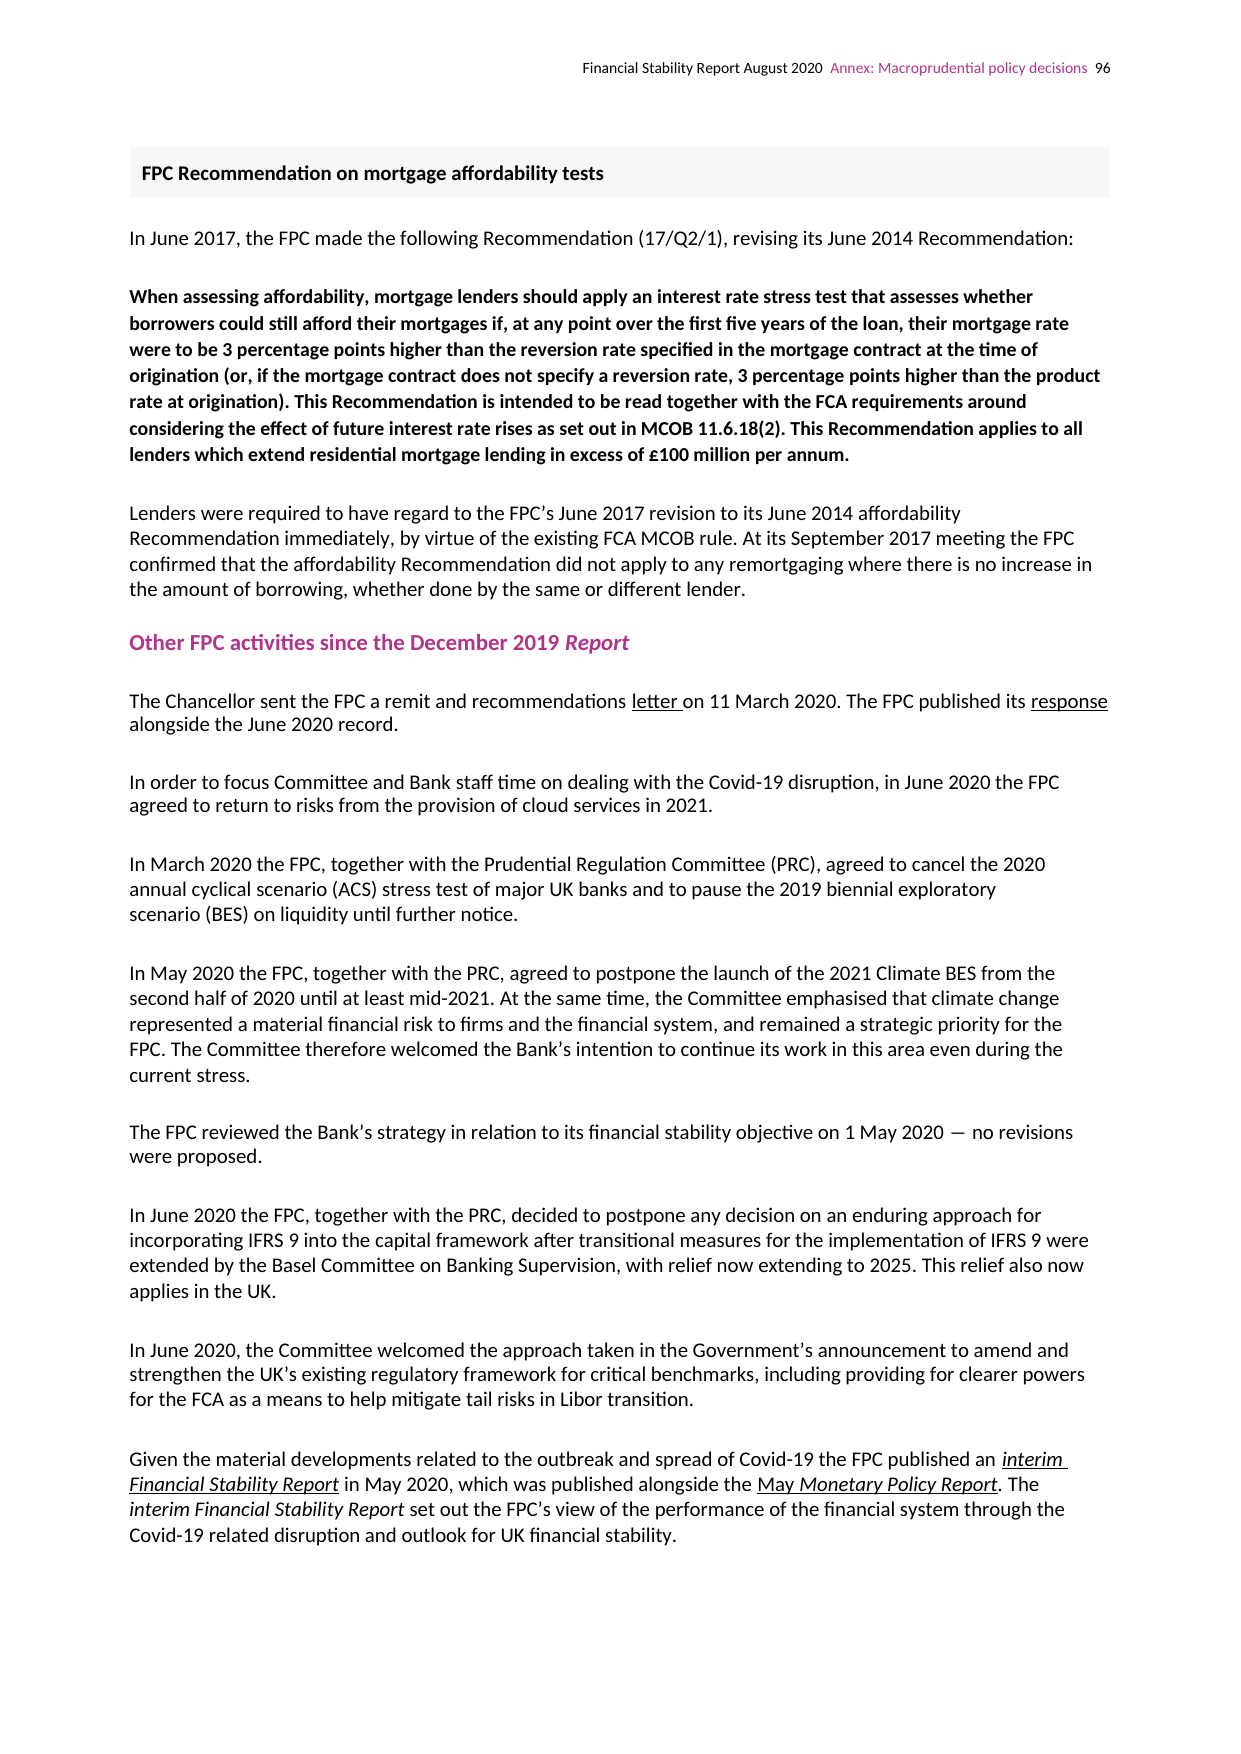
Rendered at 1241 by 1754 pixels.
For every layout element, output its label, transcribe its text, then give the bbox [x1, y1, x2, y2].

text The Chancellor sent the FPC a remit and recommendations letter on 11 March 2020. The FPC published its response alongside the June 2020 record. [129, 689, 1110, 737]
text When assessing affordability, mortgage lenders should apply an interest rate stress test that assesses whether borrowers could still afford their mortgages if, at any point over the first five years of the loan, their mortgage rate were to be 3 percentage points higher than the reversion rate specified in the mortgage contract at the time of origination (or, if the mortgage contract does not specify a reversion rate, 3 percentage points higher than the product rate at origination). This Recommendation is intended to be read together with the FCA requirements around considering the effect of future interest rate rises as set out in MCOB 11.6.18(2). This Recommendation applies to all lenders which extend residential mortgage lending in excess of £100 million per annum. [129, 285, 1104, 466]
text In order to focus Committee and Bank staff time on dealing with the Covid-19 disruption, in June 2020 the FPC agreed to return to risks from the provision of cloud services in 2021. [129, 770, 1062, 817]
text In May 2020 the FPC, together with the PRC, agreed to postpone the launch of the 2021 Climate BES from the second half of 2020 until at least mid-2021. At the same time, the Committee emphasised that climate change represented a material financial risk to firms and the financial system, and remained a strategic priority for the FPC. The Committee therefore welcomed the Bank’s intention to continue its work in this area even during the current stress. [129, 960, 1104, 1088]
text The FPC reviewed the Bank’s strategy in relation to its financial stability objective on 1 May 2020 ― no revisions were proposed. [129, 1121, 1077, 1168]
text FPC Recommendation on mortgage affordability tests [142, 160, 1110, 186]
text In June 2020 the FPC, together with the PRC, decided to postpone any decision on an enduring approach for incorporating IFRS 9 into the capital framework after transitional measures for the implementation of IFRS 9 were extended by the Basel Committee on Banking Supervision, with relief now extending to 2025. This relief also now applies in the UK. [129, 1202, 1092, 1303]
text Financial Stability Report August 2020 Annex: Macroprudential policy decisions 96 [129, 59, 1110, 78]
text In March 2020 the FPC, together with the Prudential Regulation Committee (PRC), agreed to cancel the 2020 annual cyclical scenario (ACS) stress test of major UK banks and to pause the 2019 biennial exploratory scenario (BES) on liquidity until further notice. [129, 851, 1073, 926]
text In June 2020, the Committee welcomed the approach taken in the Government’s announcement to amend and strengthen the UK’s existing regulatory framework for critical benchmarks, including providing for clearer powers for the FCA as a means to help mitigate tail risks in Libor transition. [129, 1337, 1087, 1412]
text Lenders were required to have regard to the FPC’s June 2017 revision to its June 2014 affordability Recommendation immediately, by virtue of the existing FCA MCOB rule. At its September 2017 meeting the FPC confirmed that the affordability Recommendation did not apply to any remortgaging where there is no increase in the amount of borrowing, whether done by the same or different lender. [129, 500, 1094, 602]
text Other FPC activities since the December 2019 Report [129, 628, 1110, 656]
picture [130, 147, 1110, 198]
text Given the material developments related to the outbreak and spread of Covid-19 the FPC published an interim Financial Stability Report in May 2020, which was published alongside the May Monetary Policy Report. The interim Financial Stability Report set out the FPC’s view of the performance of the financial system through the Covid-19 related disruption and outlook for UK financial stability. [129, 1446, 1106, 1547]
text In June 2017, the FPC made the following Recommendation (17/Q2/1), revising its June 2014 Recommendation: [129, 226, 1110, 251]
